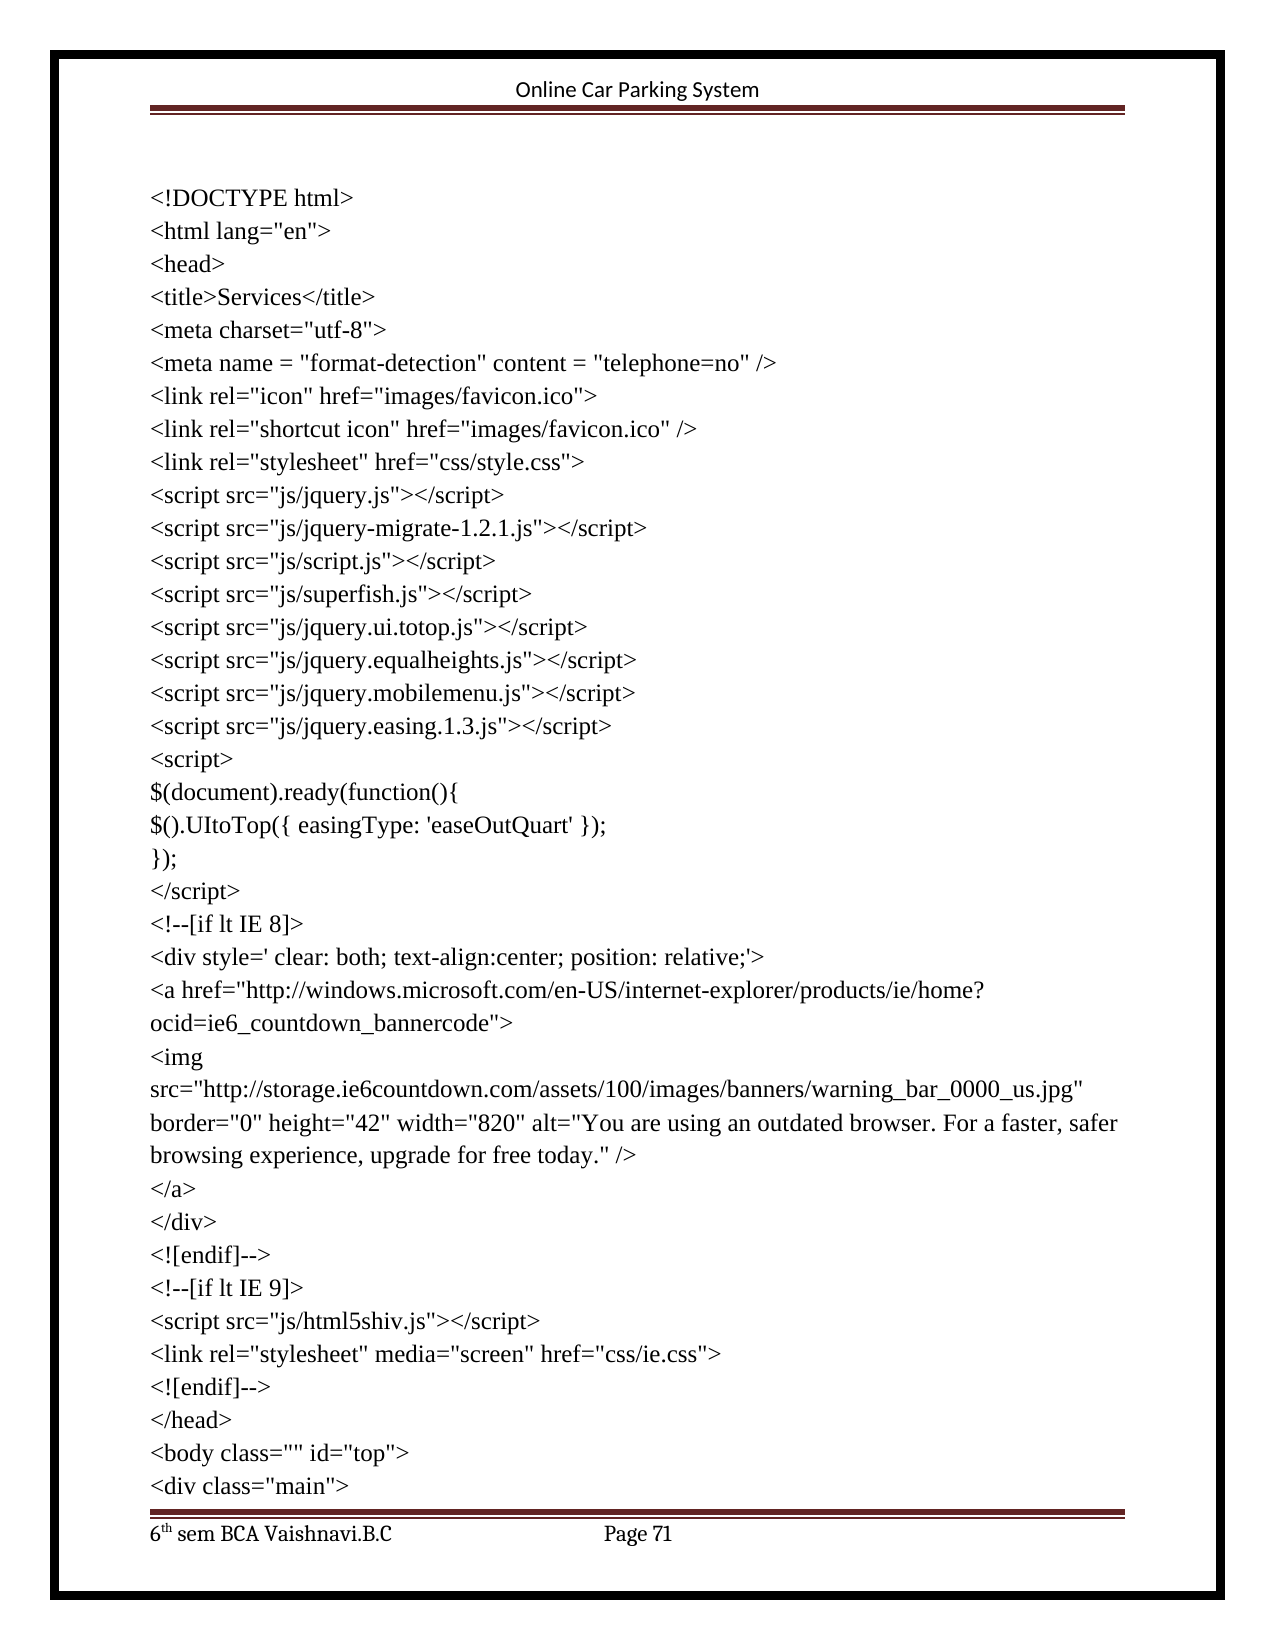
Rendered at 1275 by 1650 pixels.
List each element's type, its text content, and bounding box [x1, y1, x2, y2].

text }); [150, 843, 1125, 872]
text <script src="js/jquery.mobilemenu.js"></script> [150, 678, 1125, 707]
text <script src="js/html5shiv.js"></script> [150, 1306, 1125, 1334]
text <![endif]--> [150, 1240, 1125, 1268]
text <![endif]--> [150, 1372, 1125, 1401]
text $(document).ready(function(){ [150, 777, 1125, 806]
text </head> [150, 1405, 1125, 1433]
text <!--[if lt IE 8]> [150, 909, 1125, 938]
text <div class="main"> [150, 1471, 1125, 1499]
text <script src="js/jquery.equalheights.js"></script> [150, 645, 1125, 674]
text <script src="js/script.js"></script> [150, 546, 1125, 575]
text <html lang="en"> [150, 216, 1125, 245]
text <script src="js/jquery.ui.totop.js"></script> [150, 612, 1125, 641]
text </script> [150, 876, 1125, 905]
text <meta name = "format-detection" content = "telephone=no" /> [150, 348, 1125, 377]
text <script> [150, 744, 1125, 773]
text <link rel="stylesheet" media="screen" href="css/ie.css"> [150, 1339, 1125, 1367]
text <script src="js/jquery.easing.1.3.js"></script> [150, 711, 1125, 740]
text <div style=' clear: both; text-align:center; position: relative;'> [150, 942, 1125, 971]
text <body class="" id="top"> [150, 1438, 1125, 1467]
text <title>Services</title> [150, 282, 1125, 311]
text <link rel="icon" href="images/favicon.ico"> [150, 381, 1125, 410]
text </a> [150, 1174, 1125, 1202]
text <head> [150, 249, 1125, 278]
text </div> [150, 1207, 1125, 1235]
text <a href="http://windows.microsoft.com/en-US/internet-explorer/products/ie/home?ocid=ie6_countdown_bannercode"> [150, 976, 1125, 1037]
text <!DOCTYPE html> [150, 183, 1125, 212]
text <img src="http://storage.ie6countdown.com/assets/100/images/banners/warning_bar_0000_us.jpg" border="0" height="42" width="820" alt="You are using an outdated browser. For a faster, safer browsing experience, upgrade for free today." /> [150, 1042, 1125, 1169]
text <script src="js/jquery.js"></script> [150, 480, 1125, 509]
text <!--[if lt IE 9]> [150, 1273, 1125, 1301]
text <script src="js/jquery-migrate-1.2.1.js"></script> [150, 513, 1125, 542]
text <script src="js/superfish.js"></script> [150, 579, 1125, 608]
text <link rel="stylesheet" href="css/style.css"> [150, 447, 1125, 476]
text $().UItoTop({ easingType: 'easeOutQuart' }); [150, 810, 1125, 839]
text <link rel="shortcut icon" href="images/favicon.ico" /> [150, 414, 1125, 443]
text <meta charset="utf-8"> [150, 315, 1125, 344]
